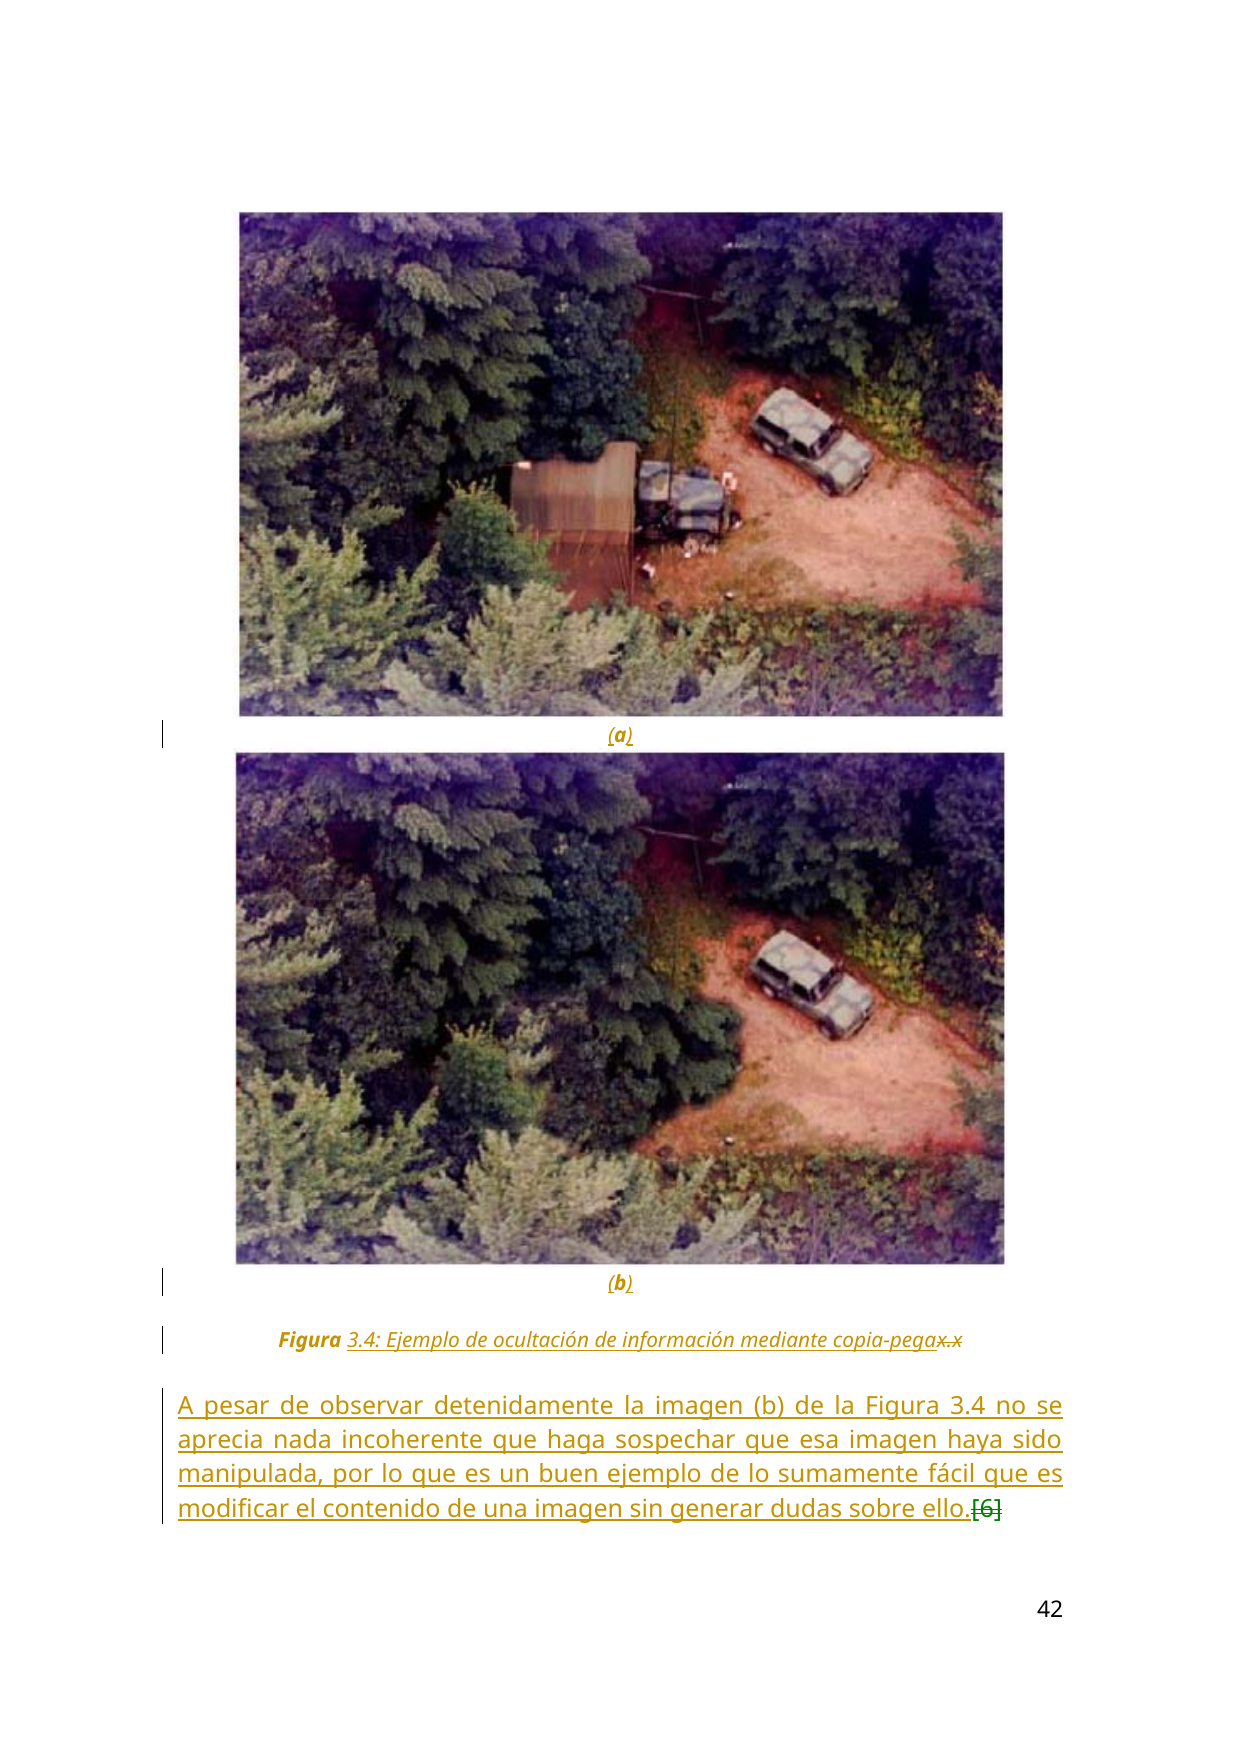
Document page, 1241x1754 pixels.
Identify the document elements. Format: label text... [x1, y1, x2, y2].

picture [233, 748, 1008, 1268]
text Figura [177, 1326, 1063, 1354]
picture [233, 211, 1008, 720]
text a [177, 720, 1063, 748]
text b [177, 1268, 1063, 1296]
